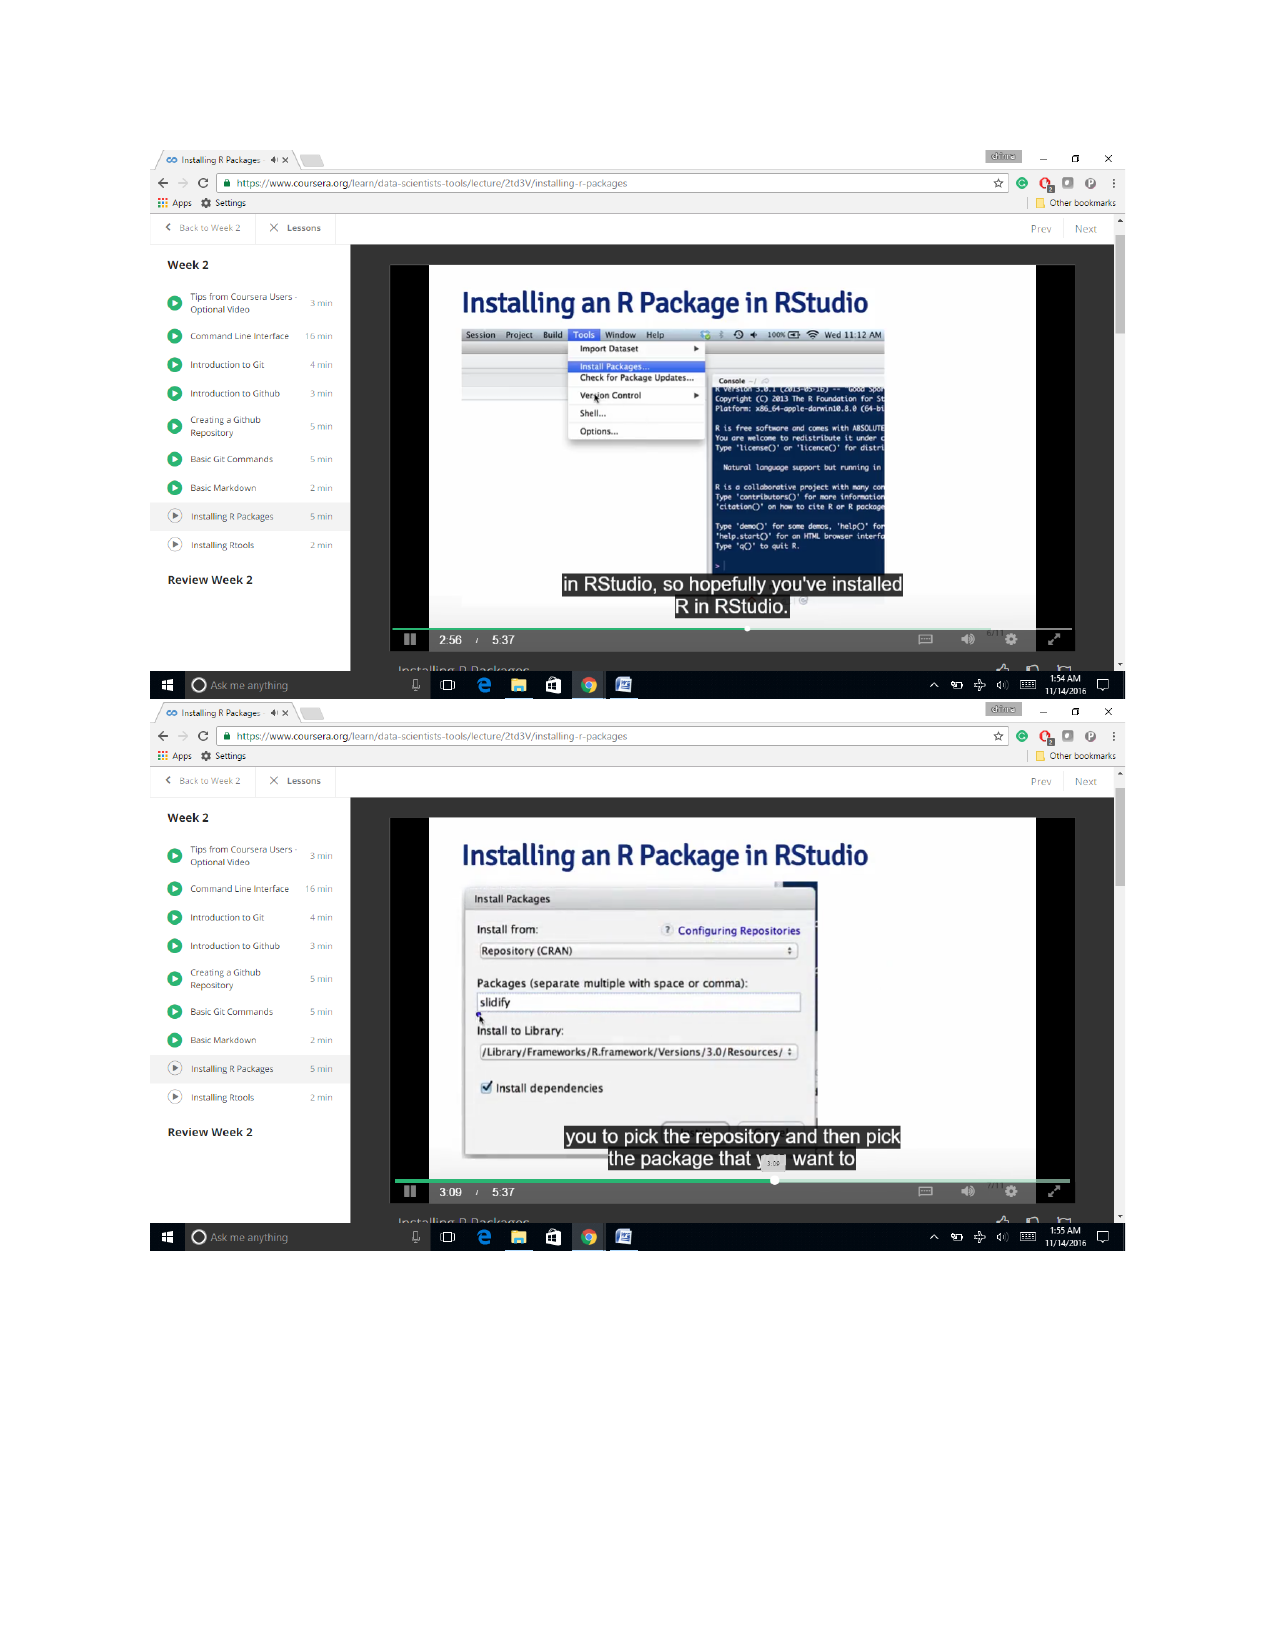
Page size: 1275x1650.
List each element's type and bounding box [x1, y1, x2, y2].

picture [150, 702, 1125, 1251]
picture [150, 150, 1125, 699]
